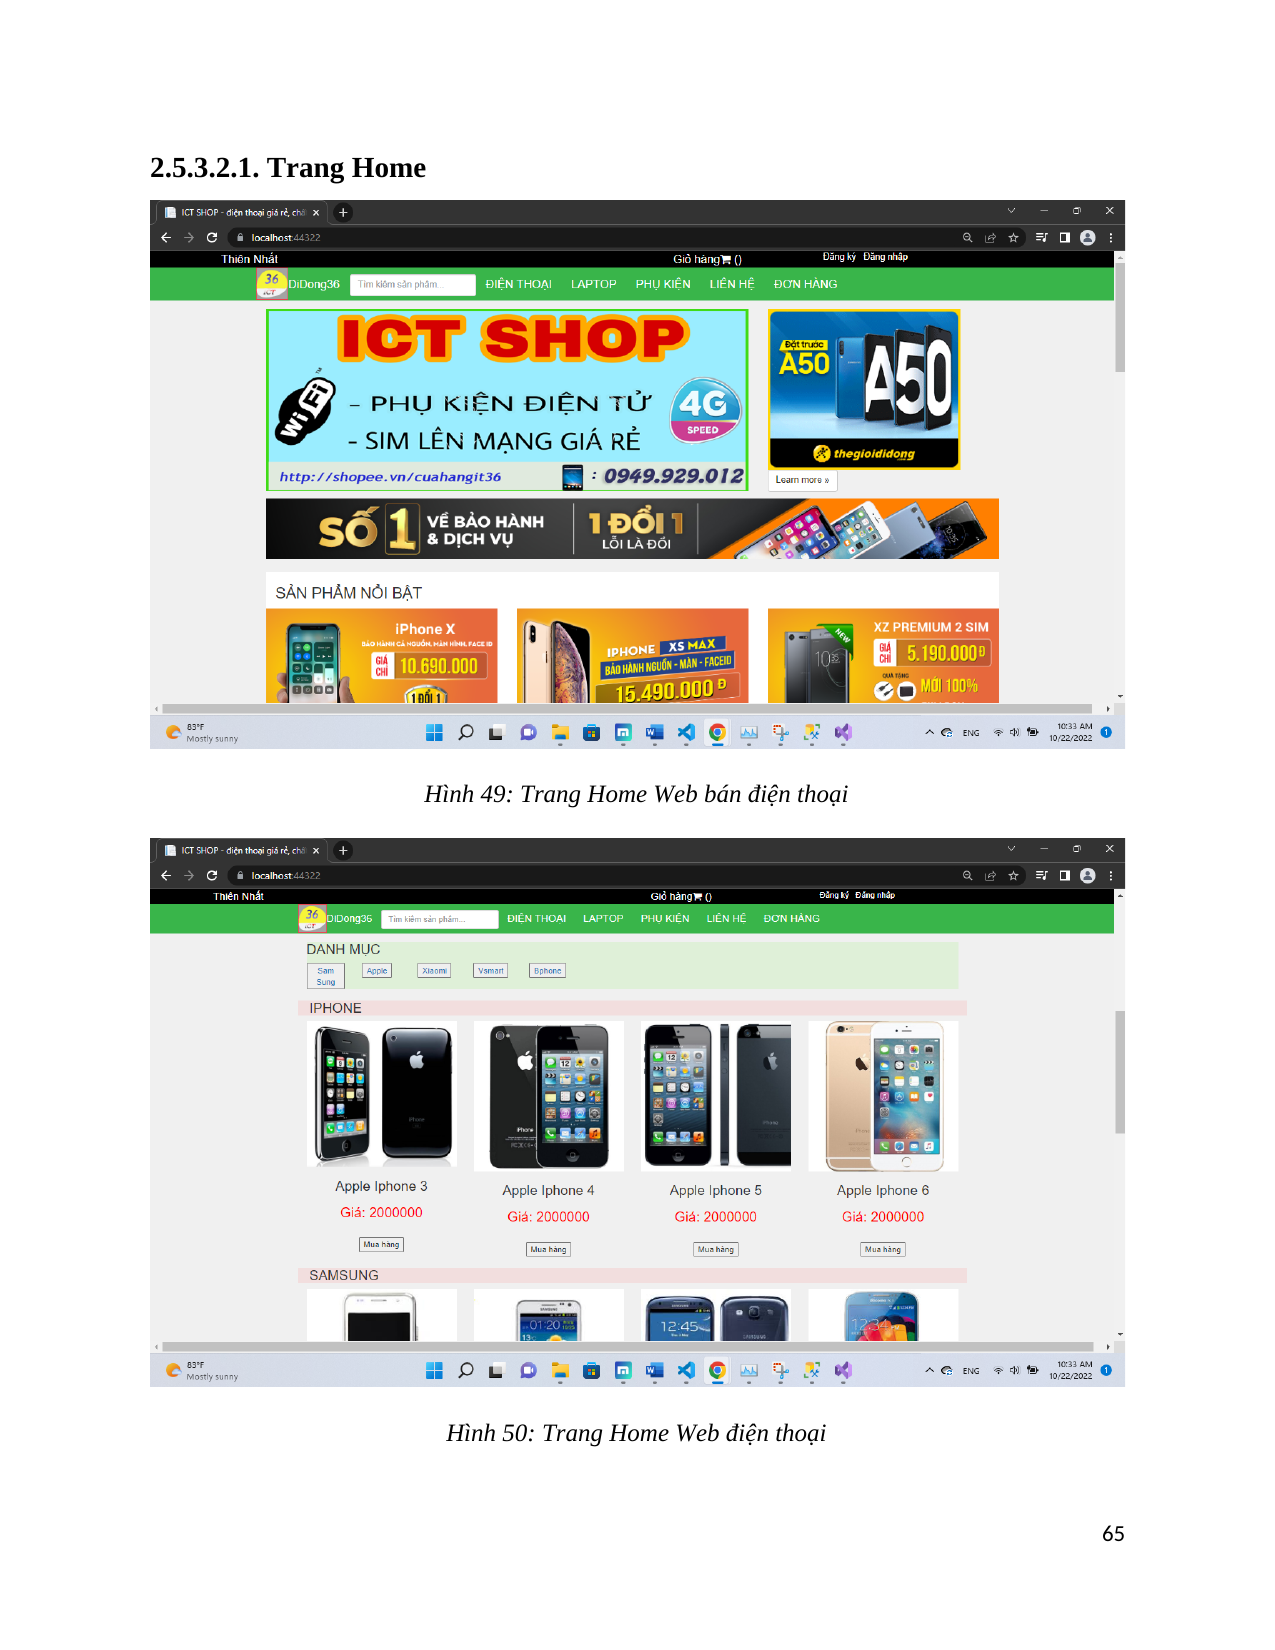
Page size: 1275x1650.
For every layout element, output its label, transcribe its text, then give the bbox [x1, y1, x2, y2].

picture [150, 200, 1125, 749]
subtitle 2.5.3.2.1. Trang Home [150, 150, 1125, 183]
text Hình 49: Trang Home Web bán điện thoại [150, 779, 1125, 808]
picture [150, 838, 1125, 1387]
text Hình 50: Trang Home Web điện thoại [150, 1418, 1125, 1446]
